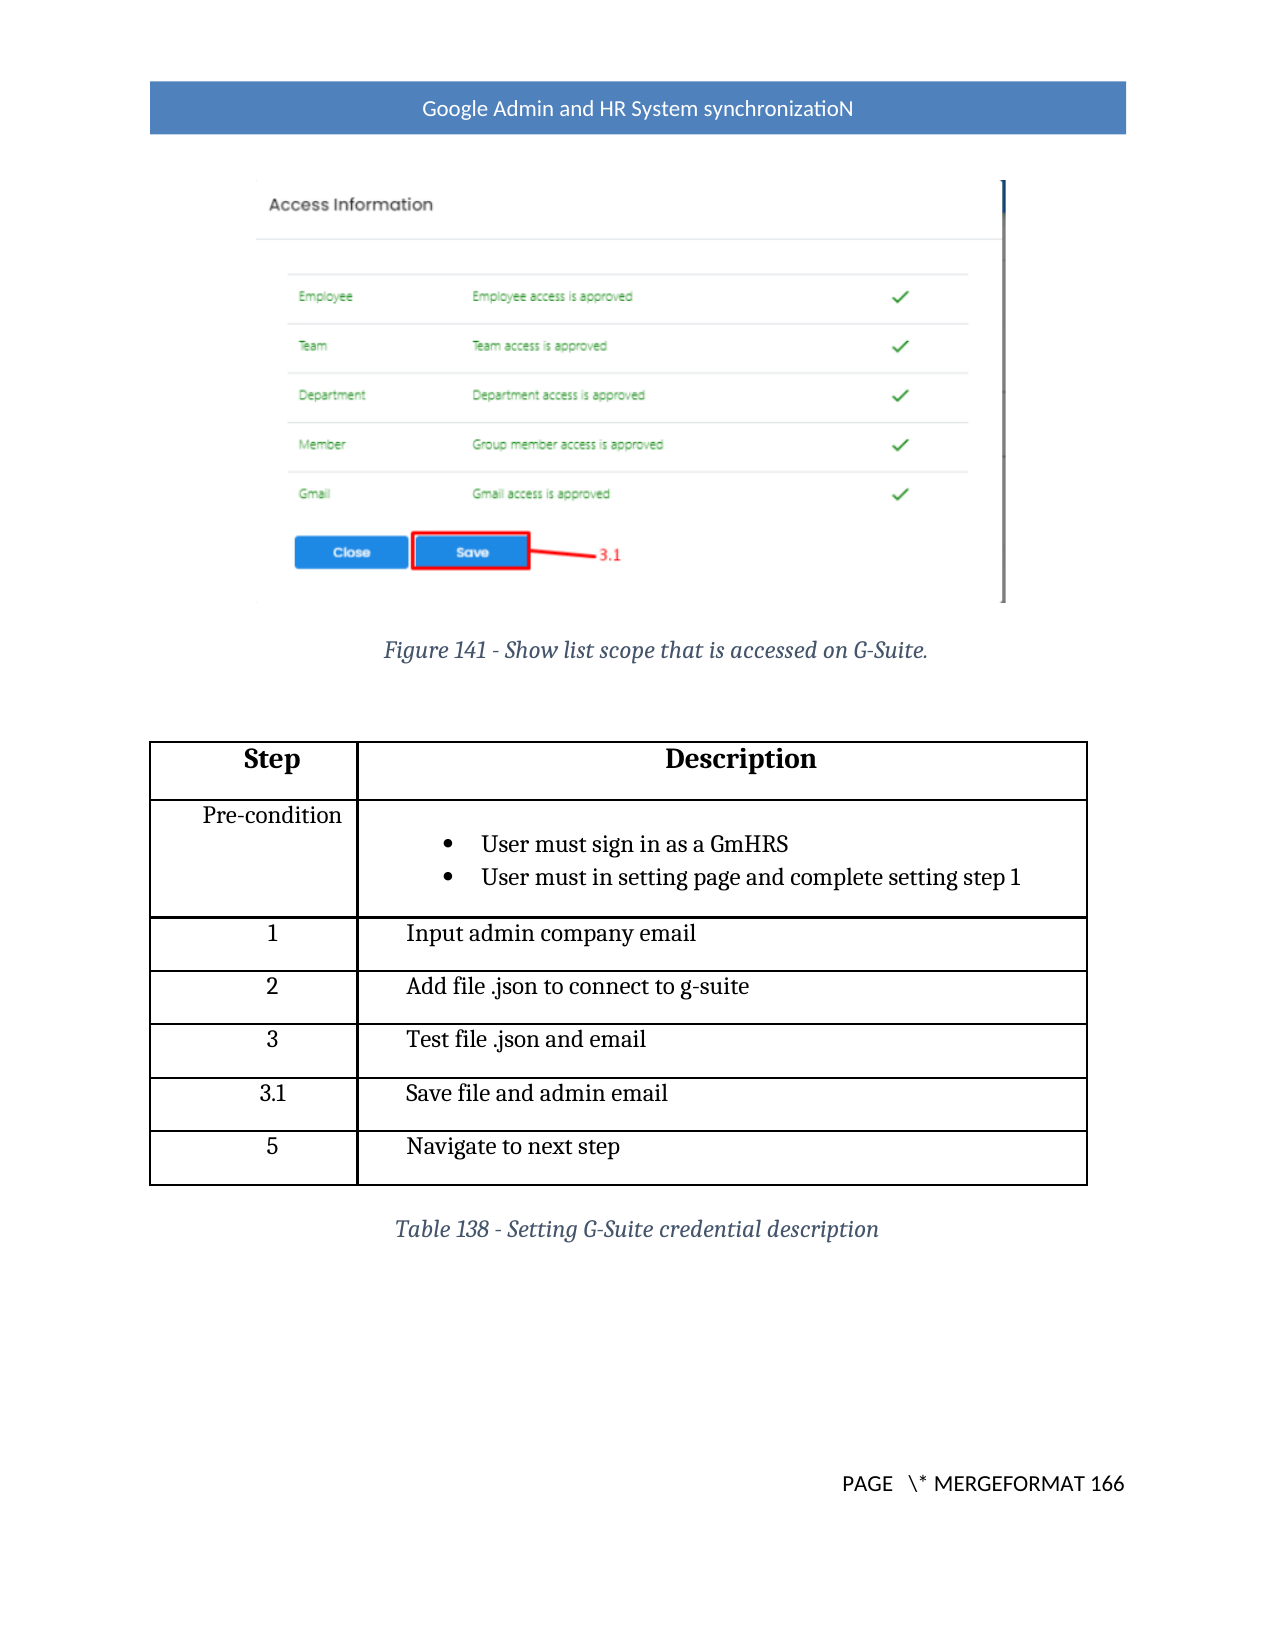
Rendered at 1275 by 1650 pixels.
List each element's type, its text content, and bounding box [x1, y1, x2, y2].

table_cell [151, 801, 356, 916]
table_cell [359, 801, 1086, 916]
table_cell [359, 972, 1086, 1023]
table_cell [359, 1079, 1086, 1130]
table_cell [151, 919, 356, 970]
text Table 138 - Setting G-Suite credential description [150, 1215, 1125, 1244]
picture [255, 180, 1006, 603]
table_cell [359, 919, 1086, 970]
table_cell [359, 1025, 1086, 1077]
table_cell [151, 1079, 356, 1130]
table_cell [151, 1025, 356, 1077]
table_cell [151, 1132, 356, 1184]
text Figure 141 - Show list scope that is accessed on G-Suite. [187, 636, 1125, 664]
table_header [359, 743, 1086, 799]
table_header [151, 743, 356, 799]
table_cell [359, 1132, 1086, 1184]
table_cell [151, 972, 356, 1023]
